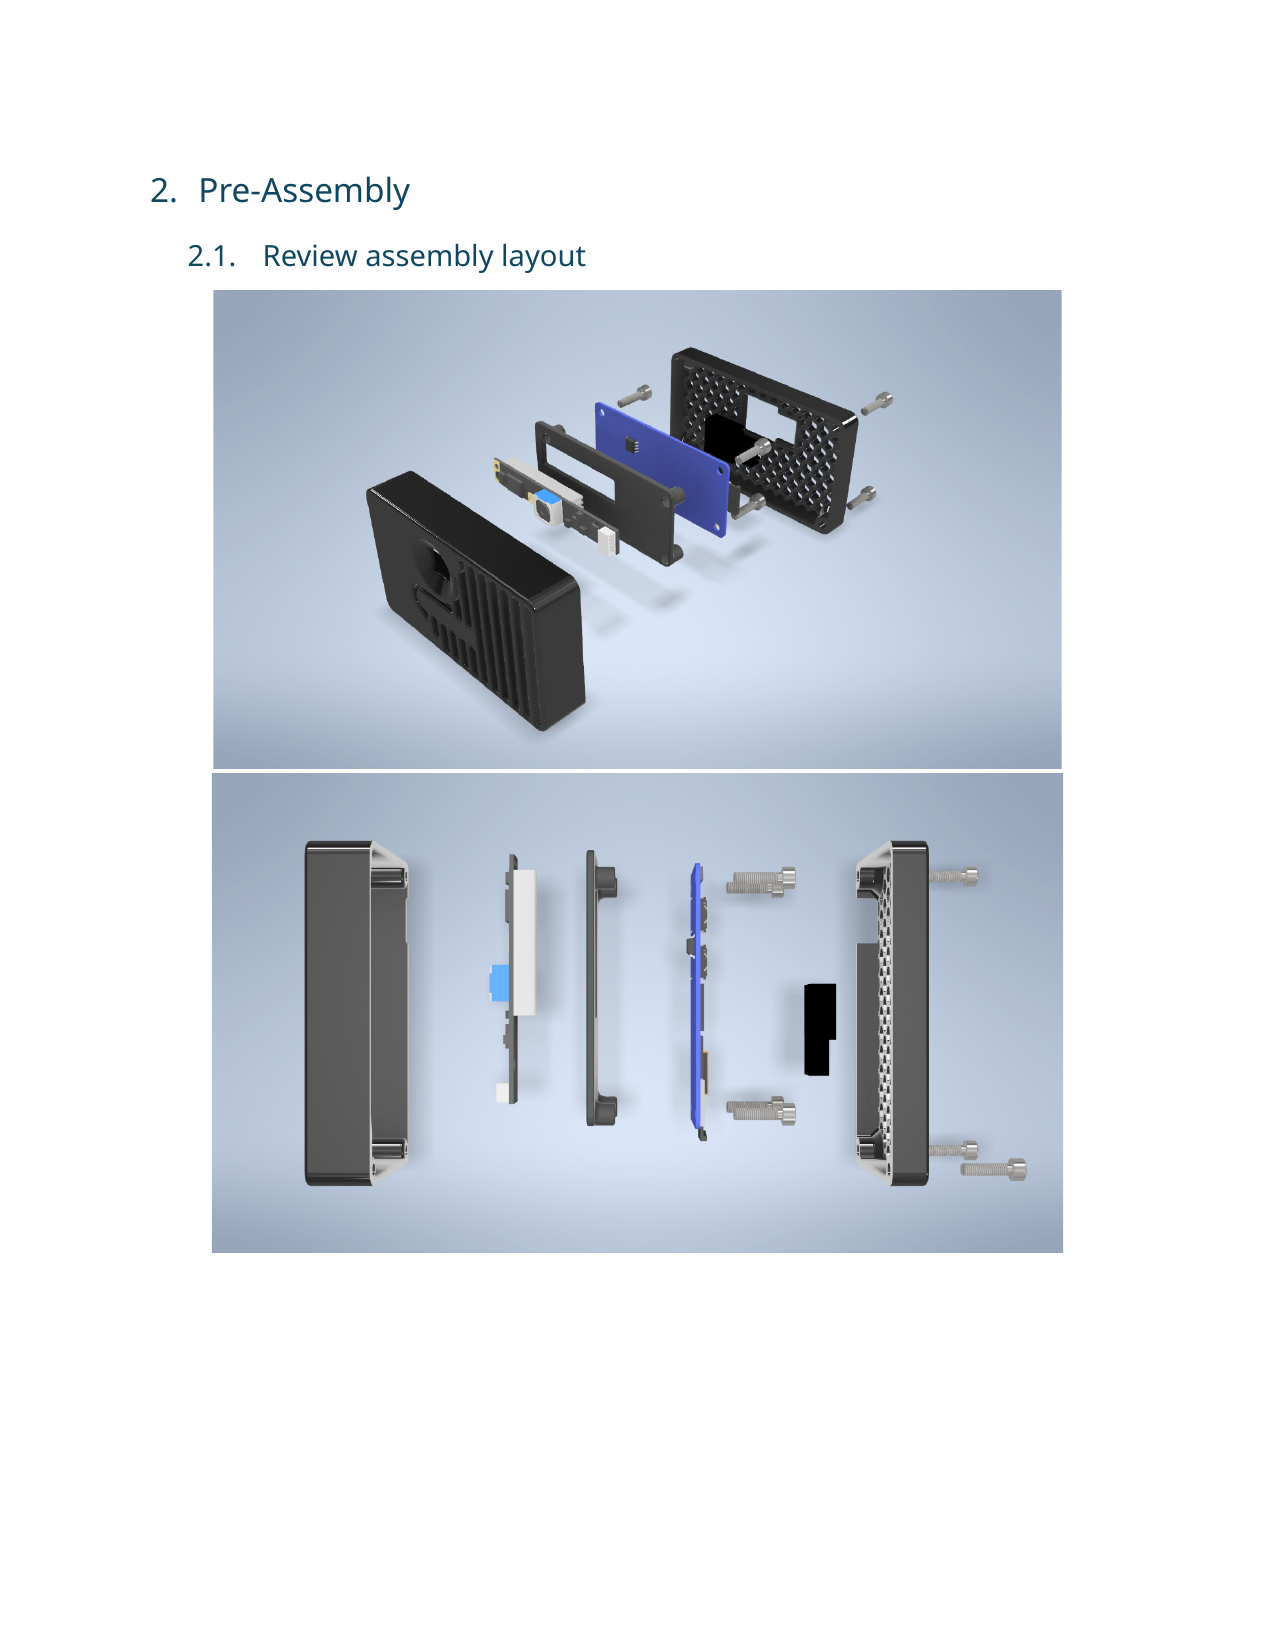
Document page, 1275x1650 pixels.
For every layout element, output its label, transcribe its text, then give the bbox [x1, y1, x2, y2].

subtitle Pre-Assembly [150, 167, 1125, 212]
picture [211, 773, 1064, 1253]
picture [213, 290, 1062, 769]
subtitle Review assembly layout [187, 236, 1125, 275]
